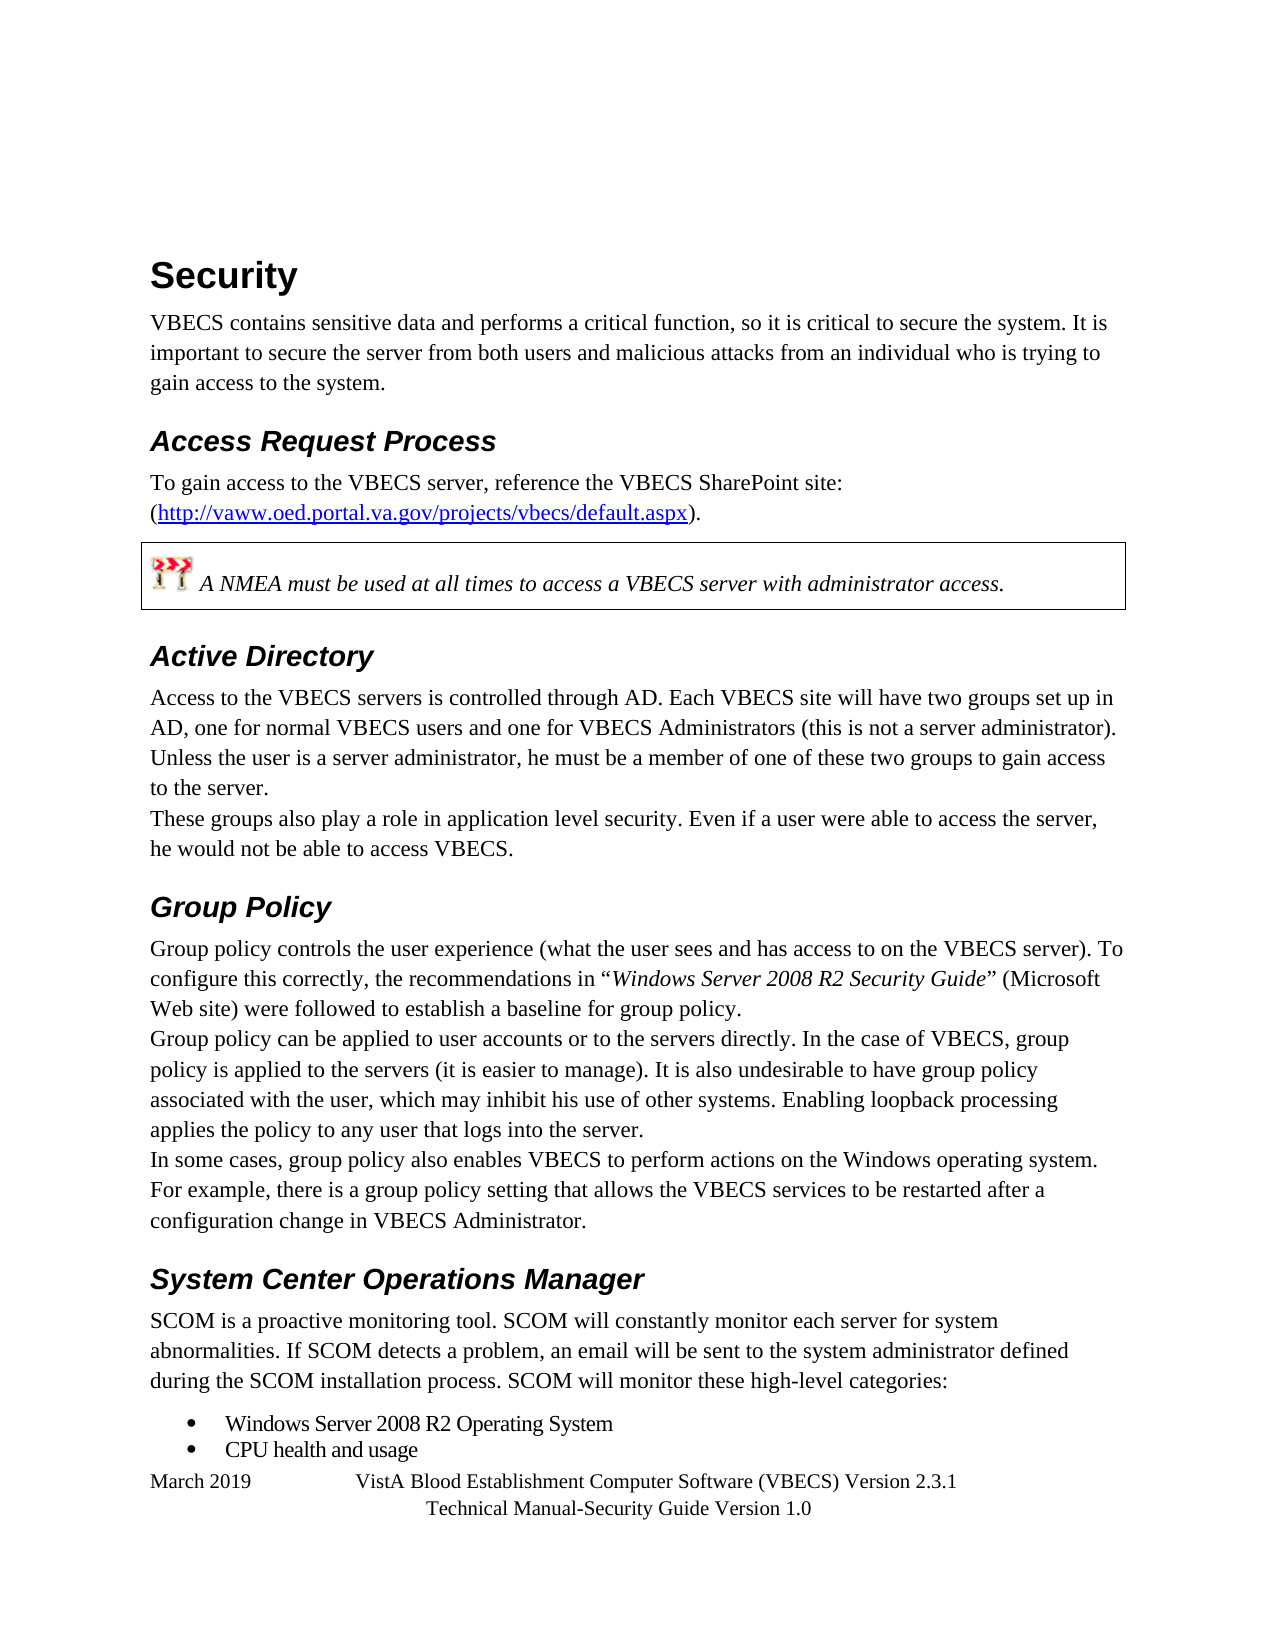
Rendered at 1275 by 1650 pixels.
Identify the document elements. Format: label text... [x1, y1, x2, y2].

subtitle System Center Operations Manager [150, 1262, 1125, 1296]
text These groups also play a role in application level security. Even if a user were able to access the server, he would not be able to access VBECS. [150, 805, 1125, 861]
text A NMEA must be used at all times to access a VBECS server with administrator access. [142, 543, 1125, 609]
text Group policy can be applied to user accounts or to the servers directly. In the case of VBECS, group policy is applied to the servers (it is easier to manage). It is also undesirable to have group policy associated with the user, which may inhibit his use of other systems. Enabling loopback processing applies the policy to any user that logs into the server. [150, 1026, 1125, 1142]
text To gain access to the VBECS server, reference the VBECS SharePoint site: [150, 469, 1125, 496]
text SCOM is a proactive monitoring tool. SCOM will constantly monitor each server for system abnormalities. If SCOM detects a problem, an email will be sent to the system administrator defined during the SCOM installation process. SCOM will monitor these high-level categories: [150, 1307, 1125, 1393]
subtitle Group Policy [150, 890, 1125, 924]
list CPU health and usage [187, 1436, 1125, 1463]
subtitle Security [150, 253, 1125, 296]
text (http://vaww.oed.portal.va.gov/projects/vbecs/default.aspx). [150, 499, 1125, 526]
text Access to the VBECS servers is controlled through AD. Each VBECS site will have two groups set up in AD, one for normal VBECS users and one for VBECS Administrators (this is not a server administrator). Unless the user is a server administrator, he must be a member of one of these two groups to gain access to the server. [150, 684, 1125, 801]
subtitle Active Directory [150, 639, 1125, 673]
picture [150, 555, 194, 592]
text VBECS contains sensitive data and performs a critical function, so it is critical to secure the system. It is important to secure the server from both users and malicious attacks from an individual who is trying to gain access to the system. [150, 309, 1125, 396]
text In some cases, group policy also enables VBECS to perform actions on the Windows operating system. For example, there is a group policy setting that allows the VBECS services to be restarted after a configuration change in VBECS Administrator. [150, 1146, 1125, 1233]
list Windows Server 2008 R2 Operating System [187, 1410, 1125, 1436]
text Group policy controls the user experience (what the user sees and has access to on the VBECS server). To configure this correctly, the recommendations in “Windows Server 2008 R2 Security Guide” (Microsoft Web site) were followed to establish a baseline for group policy. [150, 935, 1125, 1022]
subtitle Access Request Process [150, 424, 1125, 458]
